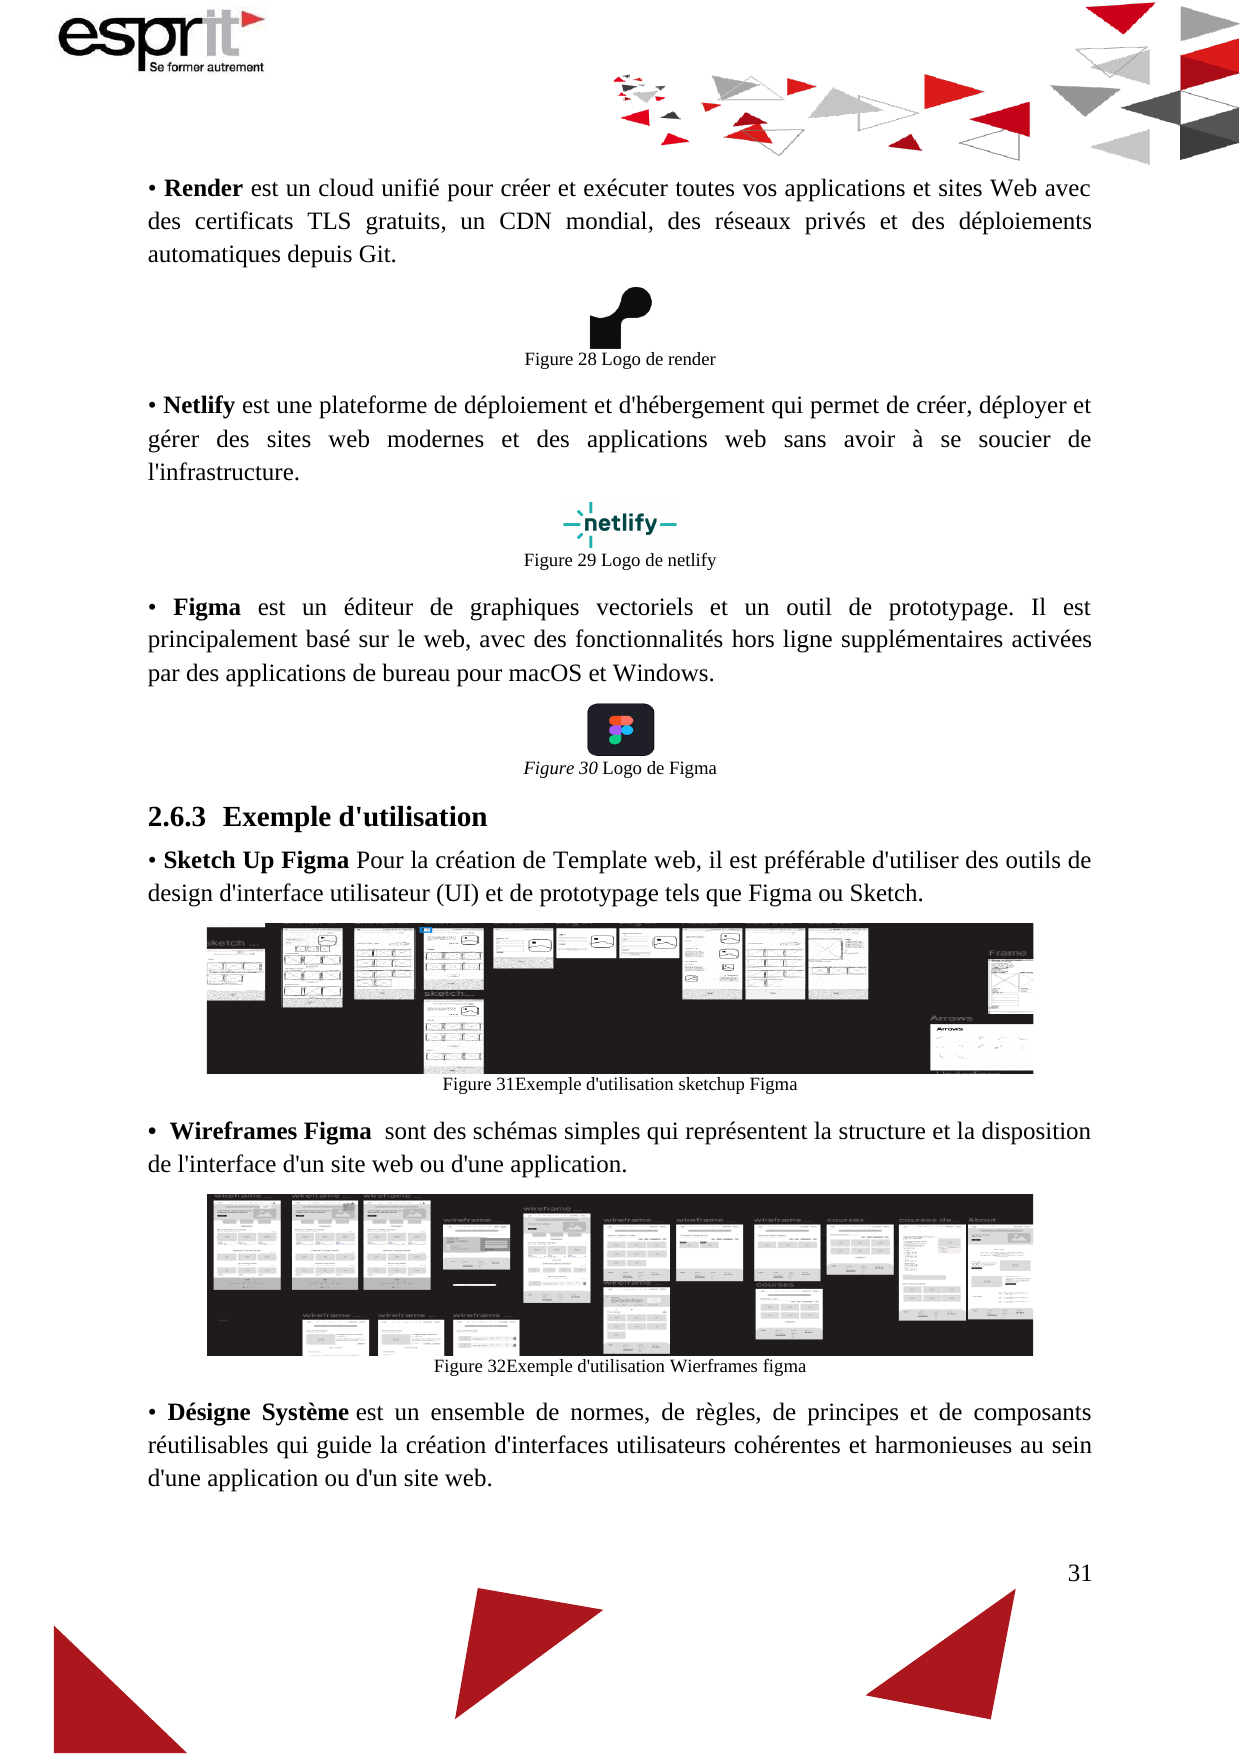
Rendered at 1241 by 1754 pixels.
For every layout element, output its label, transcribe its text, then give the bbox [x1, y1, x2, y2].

picture [585, 703, 655, 757]
picture [54, 7, 269, 75]
text • Render est un cloud unifié pour créer et exécuter toutes vos applications et sites Web avec des certificats TLS gratuits, un CDN mondial, des réseaux privés et des déploiements automatiques depuis Git. [148, 173, 1093, 268]
picture [561, 502, 679, 550]
picture [206, 923, 1034, 1074]
picture [561, 284, 679, 349]
text Figure 28 Logo de render [148, 348, 1093, 370]
text Figure 32Exemple d'utilisation Wierframes figma [148, 1355, 1093, 1377]
text Figure 30 Logo de Figma [148, 757, 1093, 778]
picture [613, 0, 1241, 167]
text Figure 29 Logo de netlify [148, 549, 1093, 571]
picture [207, 1194, 1034, 1356]
text • Sketch Up Figma Pour la création de Template web, il est préférable d'utiliser des outils de design d'interface utilisateur (UI) et de prototypage tels que Figma ou Sketch. [148, 845, 1093, 907]
subtitle Exemple d'utilisation [148, 799, 1093, 833]
text • Désigne Système est un ensemble de normes, de règles, de principes et de composants réutilisables qui guide la création d'interfaces utilisateurs cohérentes et harmonieuses au sein d'une application ou d'un site web. [148, 1397, 1093, 1492]
text • Netlify est une plateforme de déploiement et d'hébergement qui permet de créer, déployer et gérer des sites web modernes et des applications web sans avoir à se soucier de l'infrastructure. [148, 391, 1093, 485]
text • Wireframes Figma sont des schémas simples qui représentent la structure et la disposition de l'interface d'un site web ou d'une application. [148, 1116, 1093, 1177]
text • Figma est un éditeur de graphiques vectoriels et un outil de prototypage. Il est principalement basé sur le web, avec des fonctionnalités hors ligne supplémentaires activées par des applications de bureau pour macOS et Windows. [148, 592, 1093, 686]
text Figure 31Exemple d'utilisation sketchup Figma [148, 1073, 1093, 1095]
